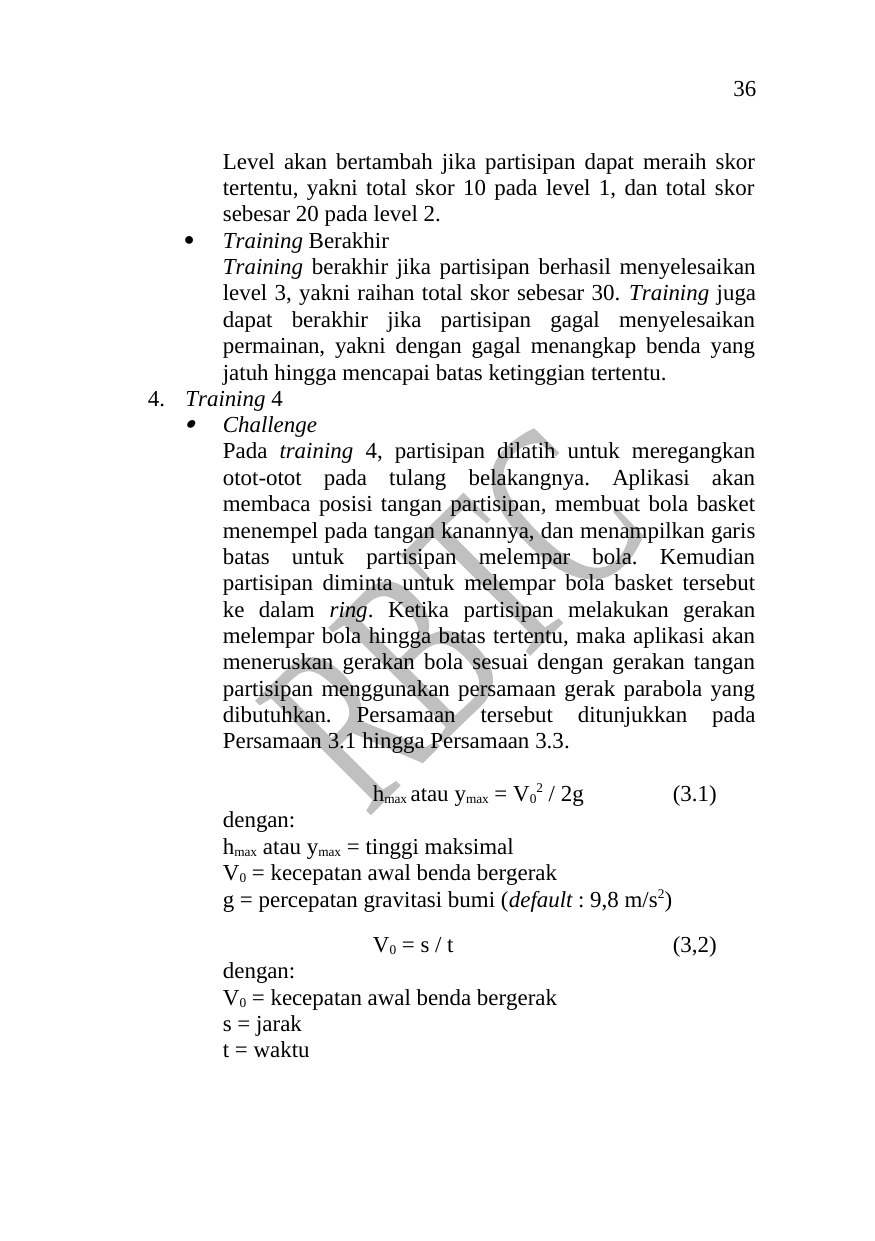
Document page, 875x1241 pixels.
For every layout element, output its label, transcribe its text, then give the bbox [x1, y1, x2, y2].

list Challenge [185, 411, 756, 438]
list Training berakhir jika partisipan berhasil menyelesaikan level 3, yakni raihan total skor sebesar 30. Training juga dapat berakhir jika partisipan gagal menyelesaikan permainan, yakni dengan gagal menangkap benda yang jatuh hingga mencapai batas ketinggian tertentu. [223, 253, 756, 385]
list V0 = kecepatan awal benda bergerak [223, 859, 756, 886]
list Training Berakhir [185, 227, 756, 253]
list Training 4 [148, 385, 756, 411]
list hmax atau ymax = V02 / 2g (3.1) [373, 780, 756, 807]
list g = percepatan gravitasi bumi (default : 9,8 m/s2) [223, 886, 756, 912]
list Pada training 4, partisipan dilatih untuk meregangkan otot-otot pada tulang belakangnya. Aplikasi akan membaca posisi tangan partisipan, membuat bola basket menempel pada tangan kanannya, dan menampilkan garis batas untuk partisipan melempar bola. Kemudian partisipan diminta untuk melempar bola basket tersebut ke dalam ring. Ketika partisipan melakukan gerakan melempar bola hingga batas tertentu, maka aplikasi akan meneruskan gerakan bola sesuai dengan gerakan tangan partisipan menggunakan persamaan gerak parabola yang dibutuhkan. Persamaan tersebut ditunjukkan pada Persamaan 3.1 hingga Persamaan 3.3. [223, 438, 756, 754]
list hmax atau ymax = tinggi maksimal [223, 833, 756, 859]
list s = jarak [223, 1010, 756, 1037]
list dengan: [223, 807, 756, 833]
list Level akan bertambah jika partisipan dapat meraih skor tertentu, yakni total skor 10 pada level 1, dan total skor sebesar 20 pada level 2. [223, 148, 756, 227]
list dengan: [223, 957, 756, 984]
list V0 = s / t (3,2) [373, 931, 756, 957]
list t = waktu [223, 1037, 756, 1063]
list V0 = kecepatan awal benda bergerak [223, 984, 756, 1010]
